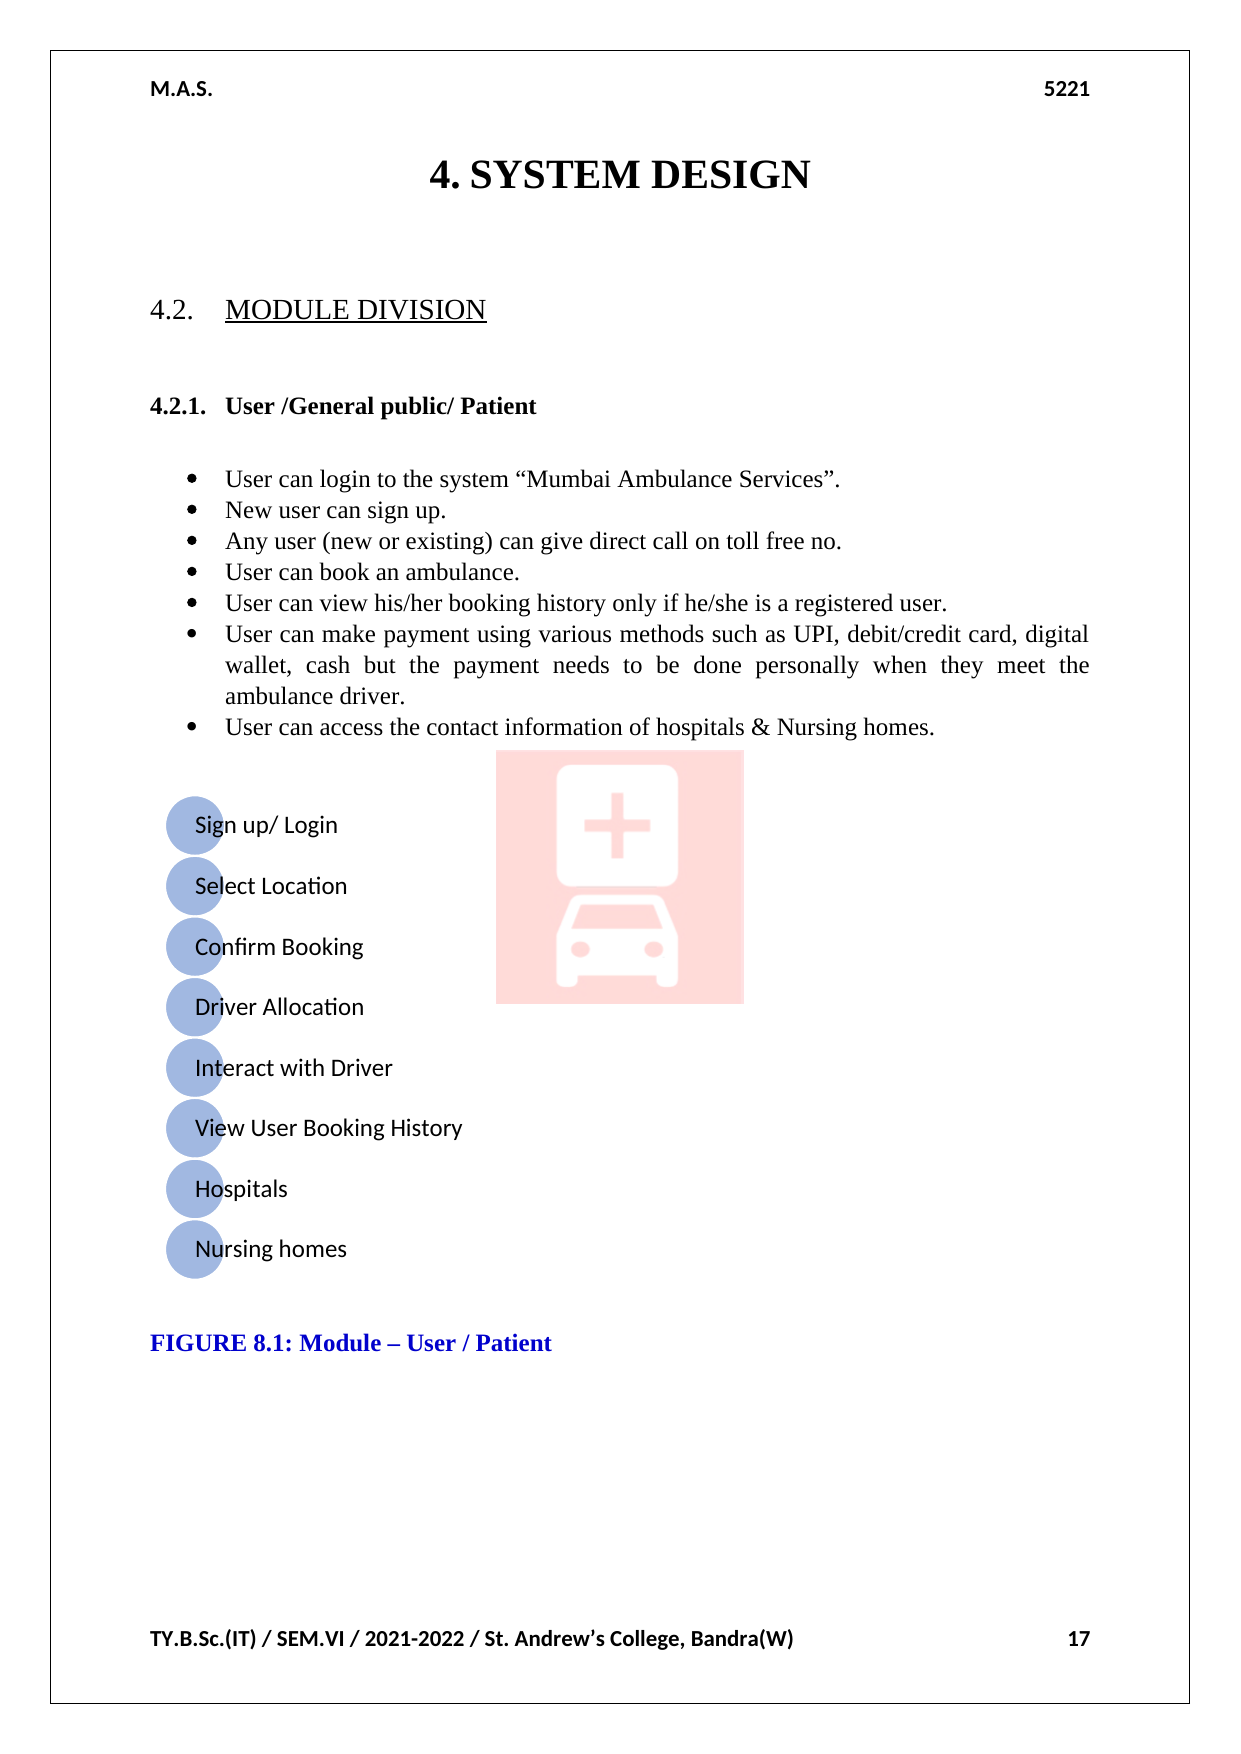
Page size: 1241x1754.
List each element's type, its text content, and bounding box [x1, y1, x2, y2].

subtitle FIGURE 8.1: Module – User / Patient [150, 1328, 1090, 1356]
list User can book an ambulance. [187, 557, 1090, 586]
list New user can sign up. [187, 495, 1090, 523]
list User can view his/her booking history only if he/she is a registered user. [187, 588, 1090, 617]
list User can make payment using various methods such as UPI, debit/credit card, digital wallet, cash but the payment needs to be done personally when they meet the ambulance driver. [187, 619, 1090, 710]
subtitle MODULE DIVISION [150, 292, 1090, 325]
list Any user (new or existing) can give direct call on toll free no. [187, 526, 1090, 554]
subtitle User /General public/ Patient [150, 391, 1090, 420]
list User can login to the system “Mumbai Ambulance Services”. [187, 464, 1090, 492]
list User can access the contact information of hospitals & Nursing homes. [187, 712, 1090, 741]
subtitle SYSTEM DESIGN [150, 150, 1090, 198]
